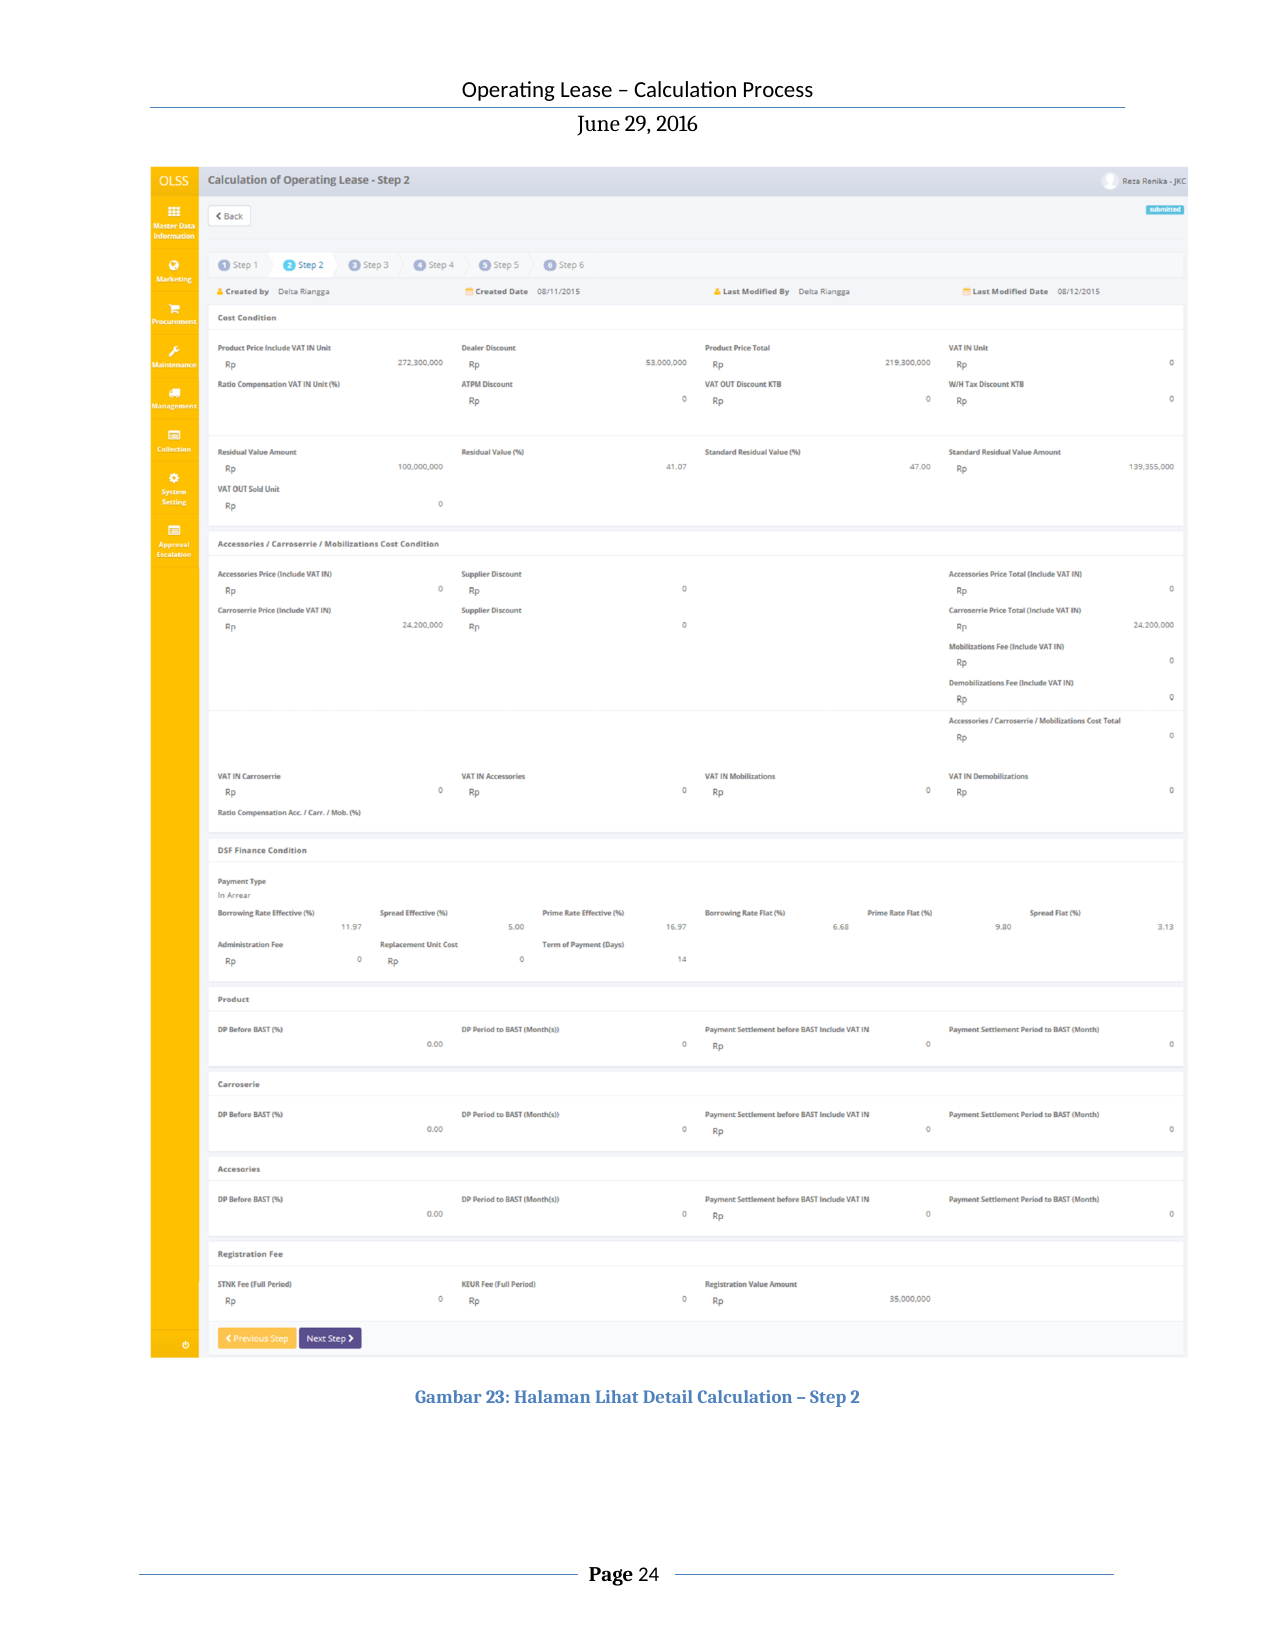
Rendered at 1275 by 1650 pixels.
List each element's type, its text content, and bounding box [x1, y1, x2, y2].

text Gambar 23: Halaman Lihat Detail Calculation – Step 2 [150, 1387, 1125, 1408]
picture [150, 166, 1189, 1358]
